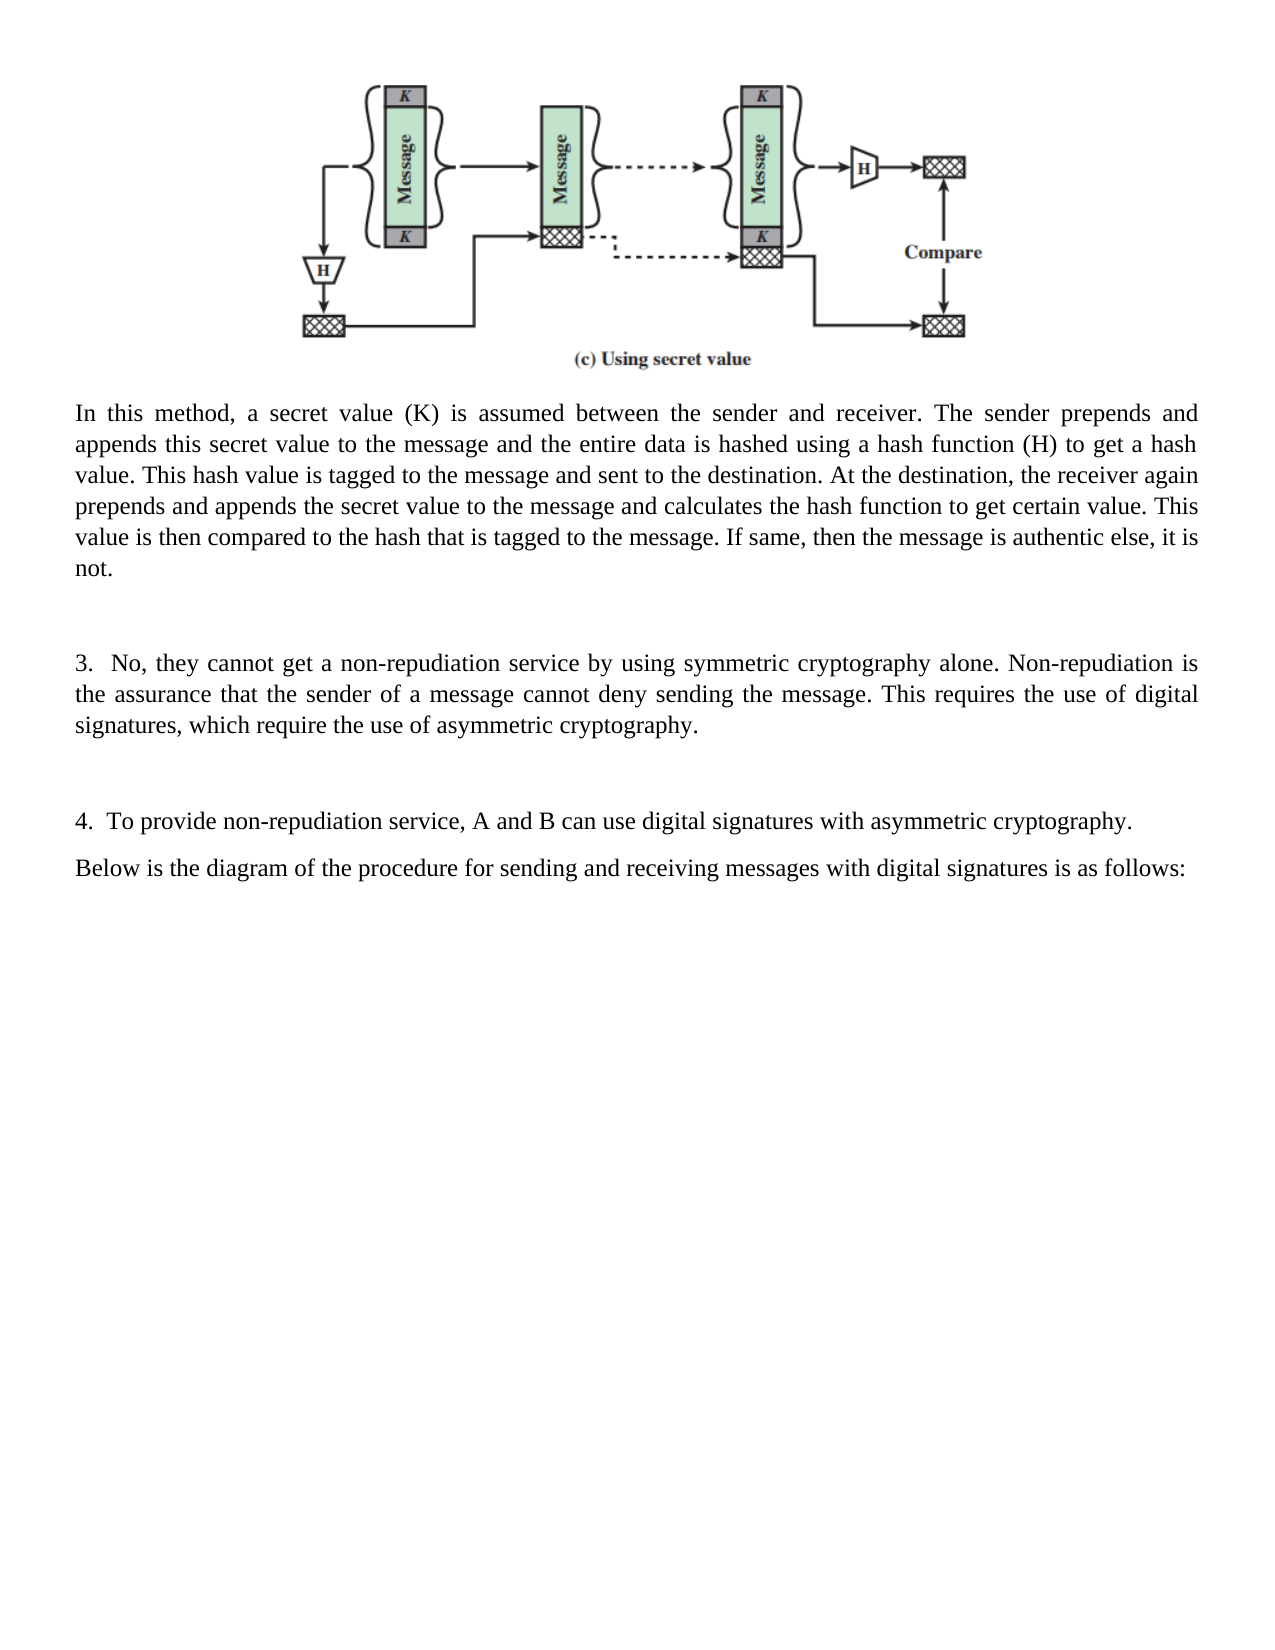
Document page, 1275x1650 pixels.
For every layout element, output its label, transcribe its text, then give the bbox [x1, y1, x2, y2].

text In this method, a secret value (K) is assumed between the sender and receiver. The sender prepends and appends this secret value to the message and the entire data is hashed using a hash function (H) to get a hash value. This hash value is tagged to the message and sent to the destination. At the destination, the receiver again prepends and appends the secret value to the message and calculates the hash function to get certain value. This value is then compared to the hash that is tagged to the message. If same, then the message is authentic else, it is not. [75, 398, 1200, 582]
text 3. No, they cannot get a non-repudiation service by using symmetric cryptography alone. Non-repudiation is the assurance that the sender of a message cannot deny sending the message. This requires the use of digital signatures, which require the use of asymmetric cryptography. [75, 648, 1200, 739]
picture [267, 75, 1008, 379]
text Below is the diagram of the procedure for sending and receiving messages with digital signatures is as follows: [75, 853, 1200, 882]
text 4. To provide non-repudiation service, A and B can use digital signatures with asymmetric cryptography. [75, 806, 1200, 834]
